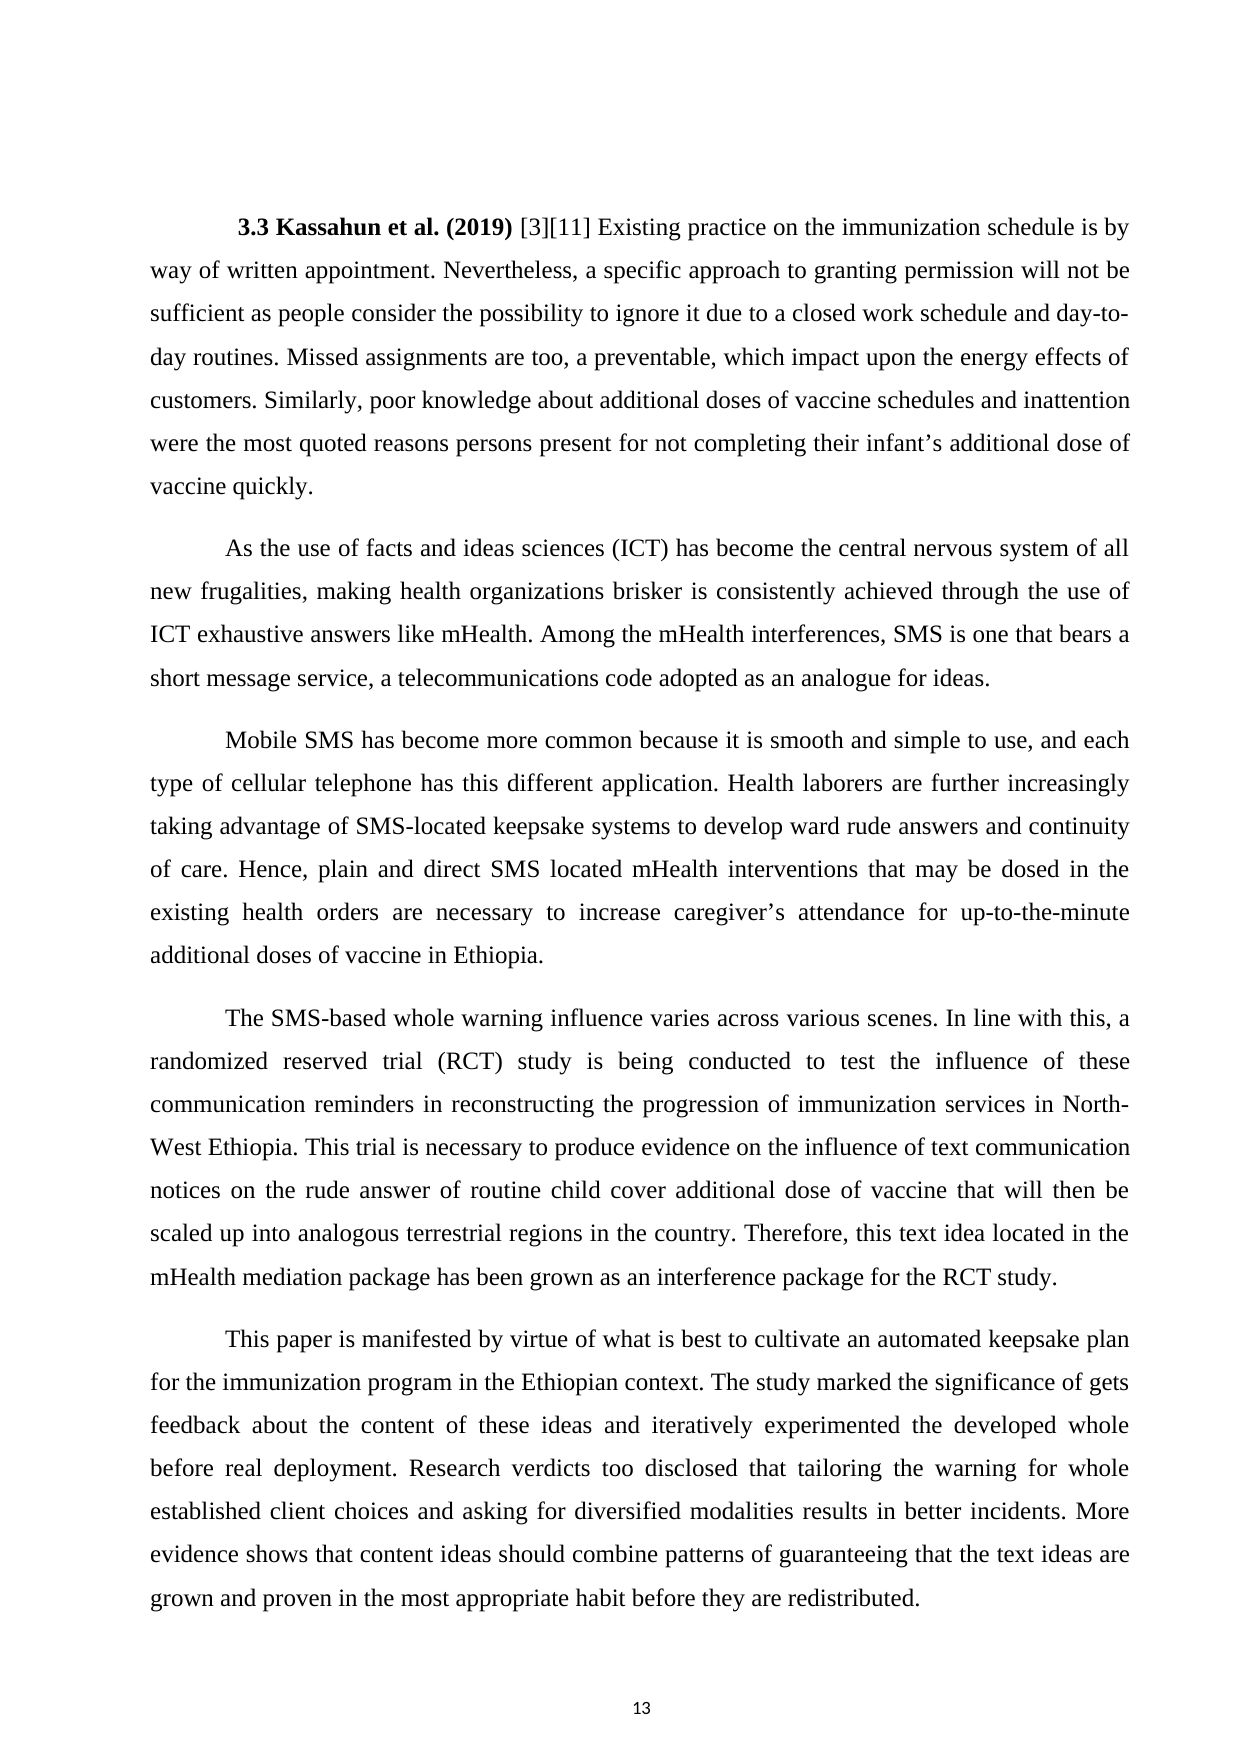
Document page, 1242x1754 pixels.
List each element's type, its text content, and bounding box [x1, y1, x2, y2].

text The SMS-based whole warning influence varies across various scenes. In line with this, a randomized reserved trial (RCT) study is being conducted to test the influence of these communication reminders in reconstructing the progression of immunization services in North-West Ethiopia. This trial is necessary to produce evidence on the influence of text communication notices on the rude answer of routine child cover additional dose of vaccine that will then be scaled up into analogous terrestrial regions in the country. Therefore, this text idea located in the mHealth mediation package has been grown as an interference package for the RCT study. [150, 1003, 1131, 1290]
text As the use of facts and ideas sciences (ICT) has become the central nervous system of all new frugalities, making health organizations brisker is consistently achieved through the use of ICT exhaustive answers like mHealth. Among the mHealth interferences, SMS is one that bears a short message service, a telecommunications code adopted as an analogue for ideas. [150, 533, 1131, 691]
text 3.3 Kassahun et al. (2019) [3][11] Existing practice on the immunization schedule is by way of written appointment. Nevertheless, a specific approach to granting permission will not be sufficient as people consider the possibility to ignore it due to a closed work schedule and day-to-day routines. Missed assignments are too, a preventable, which impact upon the energy effects of customers. Similarly, poor knowledge about additional doses of vaccine schedules and inattention were the most quoted reasons persons present for not completing their infant’s additional dose of vaccine quickly. [150, 212, 1131, 500]
text Mobile SMS has become more common because it is smooth and simple to use, and each type of cellular telephone has this different application. Health laborers are further increasingly taking advantage of SMS-located keepsake systems to develop ward rude answers and continuity of care. Hence, plain and direct SMS located mHealth interventions that may be dosed in the existing health orders are necessary to increase caregiver’s attendance for up-to-the-minute additional doses of vaccine in Ethiopia. [150, 725, 1131, 969]
text This paper is manifested by virtue of what is best to cultivate an automated keepsake plan for the immunization program in the Ethiopian context. The study marked the significance of gets feedback about the content of these ideas and iteratively experimented the developed whole before real deployment. Research verdicts too disclosed that tailoring the warning for whole established client choices and asking for diversified modalities results in better incidents. More evidence shows that content ideas should combine patterns of guaranteeing that the text ideas are grown and proven in the most appropriate habit before they are redistributed. [150, 1324, 1131, 1611]
